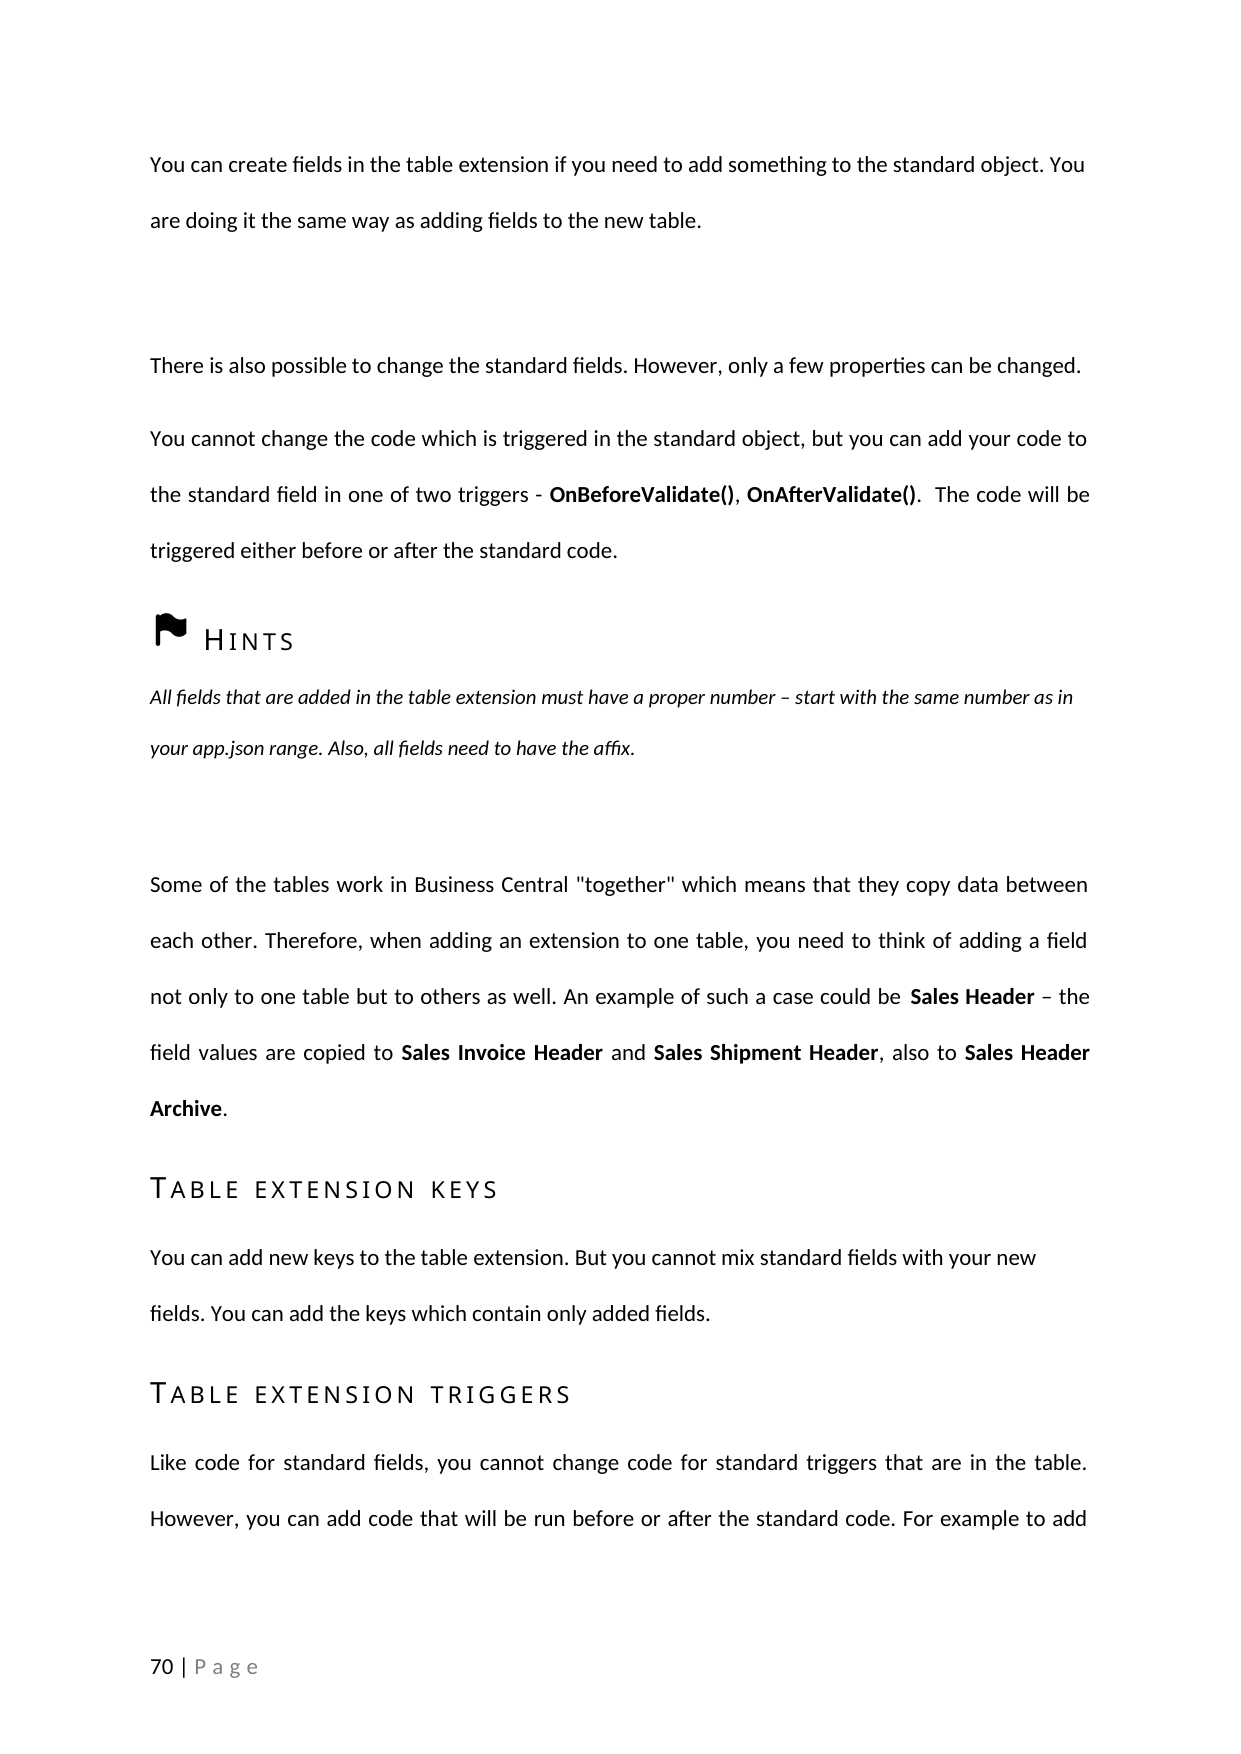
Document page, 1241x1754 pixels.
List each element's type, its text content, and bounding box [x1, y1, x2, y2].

text Some of the tables work in Business Central "together" which means that they copy data between each other. Therefore, when adding an extension to one table, you need to think of adding a field not only to one table but to others as well. An example of such a case could be Sales Header – the field values are copied to Sales Invoice Header and Sales Shipment Header, also to Sales Header Archive. [150, 870, 1090, 1122]
text You cannot change the code which is triggered in the standard object, but you can add your code to the standard field in one of two triggers - OnBeforeValidate(), OnAfterValidate(). The code will be triggered either before or after the standard code. [150, 424, 1090, 564]
subtitle Table extension keys [150, 1167, 1090, 1207]
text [150, 1448, 1090, 1532]
picture [150, 608, 192, 651]
subtitle Table extension triggers [150, 1372, 1090, 1412]
text There is also possible to change the standard fields. However, only a few properties can be changed. [150, 351, 1090, 379]
text You can add new keys to the table extension. But you cannot mix standard fields with your new fields. You can add the keys which contain only added fields. [150, 1243, 1090, 1327]
text You can create fields in the table extension if you need to add something to the standard object. You are doing it the same way as adding fields to the new table. [150, 150, 1090, 234]
text Hints All fields that are added in the table extension must have a proper number – start with the same number as in your app.json range. Also, all fields need to have the affix. [150, 609, 1090, 761]
